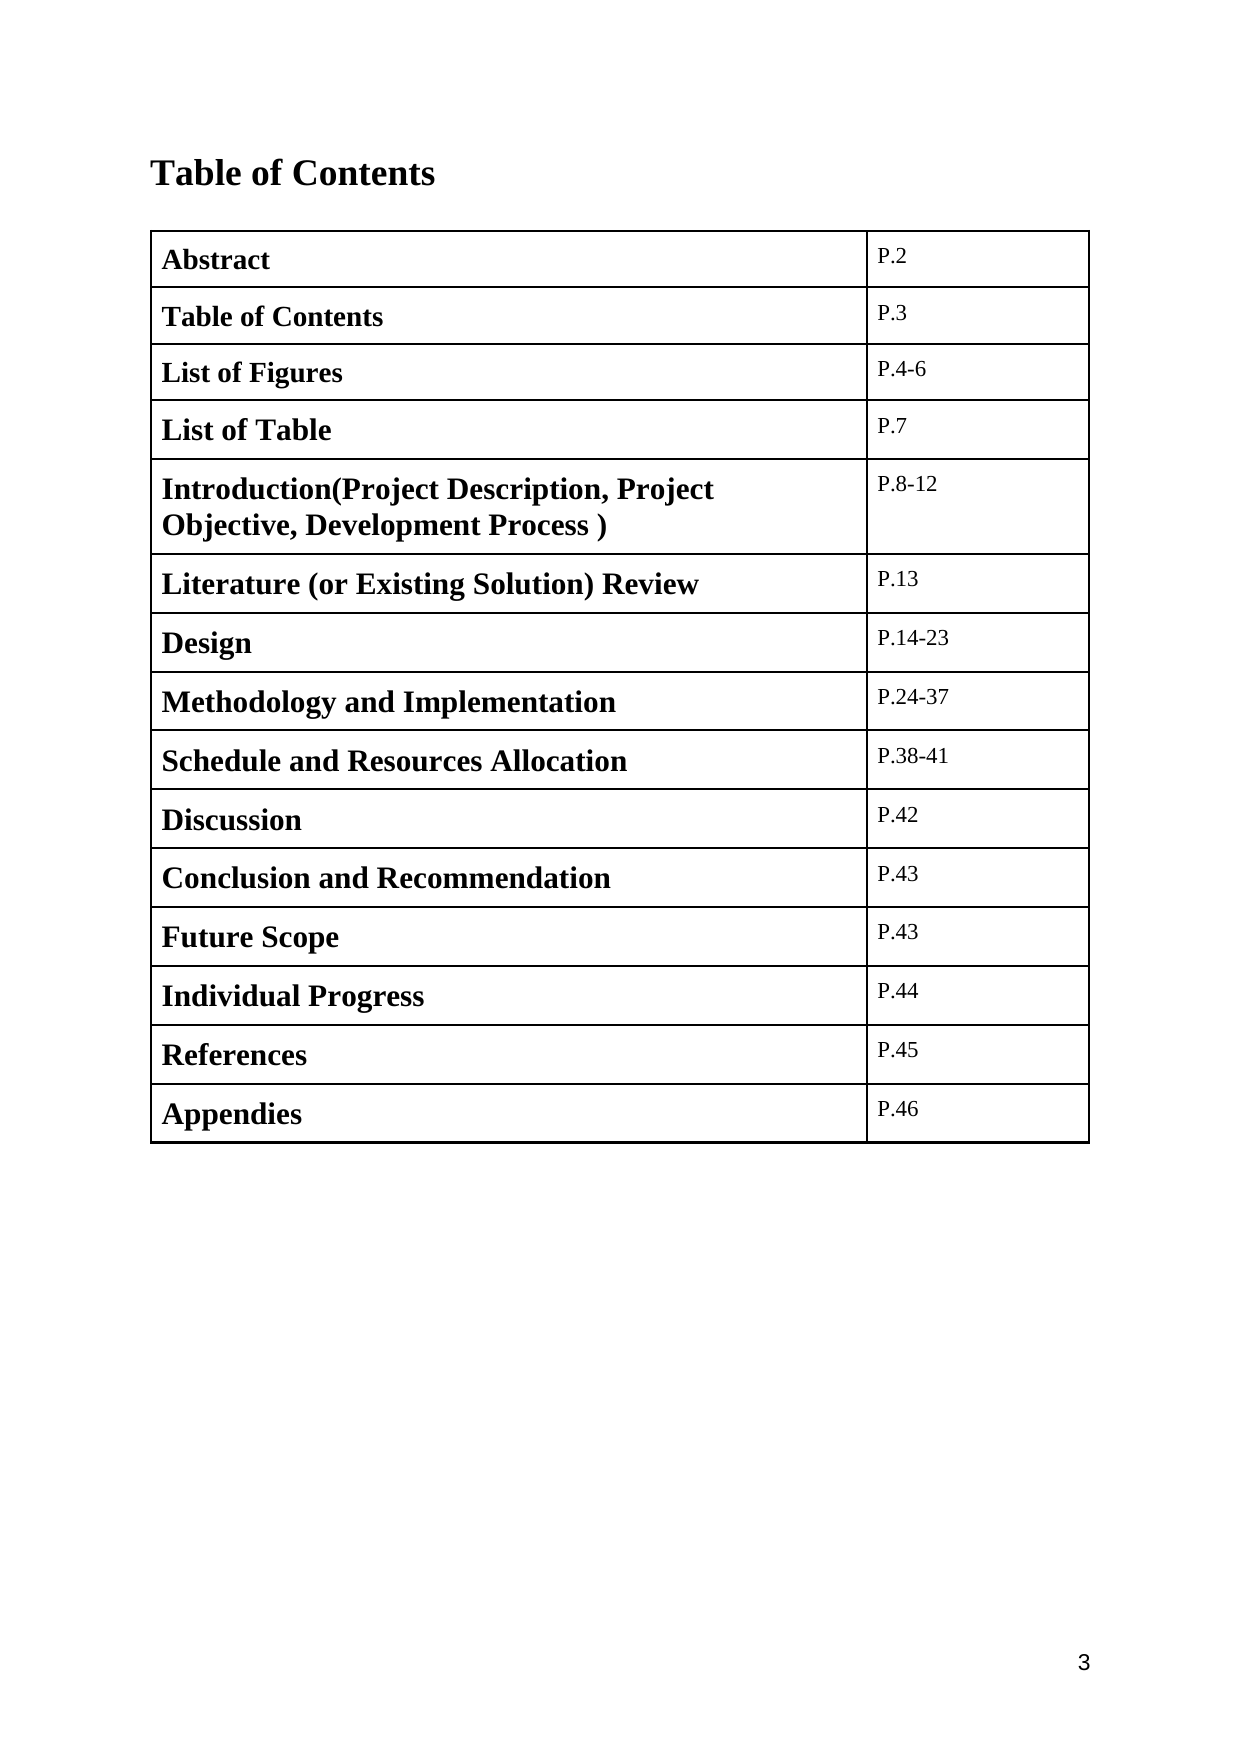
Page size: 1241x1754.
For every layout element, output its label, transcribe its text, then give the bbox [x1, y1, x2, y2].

table_header Abstract [152, 232, 866, 286]
table_cell List of Table [152, 401, 866, 458]
table_cell P.4-6 [868, 345, 1088, 399]
table_cell P.7 [868, 401, 1088, 458]
table_cell P.14-23 [868, 614, 1088, 671]
table_cell Literature (or Existing Solution) Review [152, 555, 866, 612]
table_cell P.42 [868, 790, 1088, 847]
table_cell P.43 [868, 849, 1088, 906]
text Table of Contents [150, 150, 1090, 193]
table_cell Table of Contents [152, 288, 866, 343]
table_cell List of Figures [152, 345, 866, 399]
table_cell P.24-37 [868, 673, 1088, 729]
table_cell Design [152, 614, 866, 671]
table_cell P.8-12 [868, 460, 1088, 553]
table_cell P.44 [868, 967, 1088, 1024]
table_header P.2 [868, 232, 1088, 286]
table_cell P.46 [868, 1085, 1088, 1141]
table_cell Schedule and Resources Allocation [152, 731, 866, 788]
table_cell P.38-41 [868, 731, 1088, 788]
table_cell Individual Progress [152, 967, 866, 1024]
table_cell Conclusion and Recommendation [152, 849, 866, 906]
table_cell P.3 [868, 288, 1088, 343]
table_cell P.45 [868, 1026, 1088, 1082]
table_cell Discussion [152, 790, 866, 847]
table_cell P.43 [868, 908, 1088, 965]
table_cell Future Scope [152, 908, 866, 965]
table_cell References [152, 1026, 866, 1082]
table_cell Methodology and Implementation [152, 673, 866, 729]
table_cell P.13 [868, 555, 1088, 612]
table_cell Introduction(Project Description, Project Objective, Development Process ) [152, 460, 866, 553]
table_cell Appendies [152, 1085, 866, 1141]
